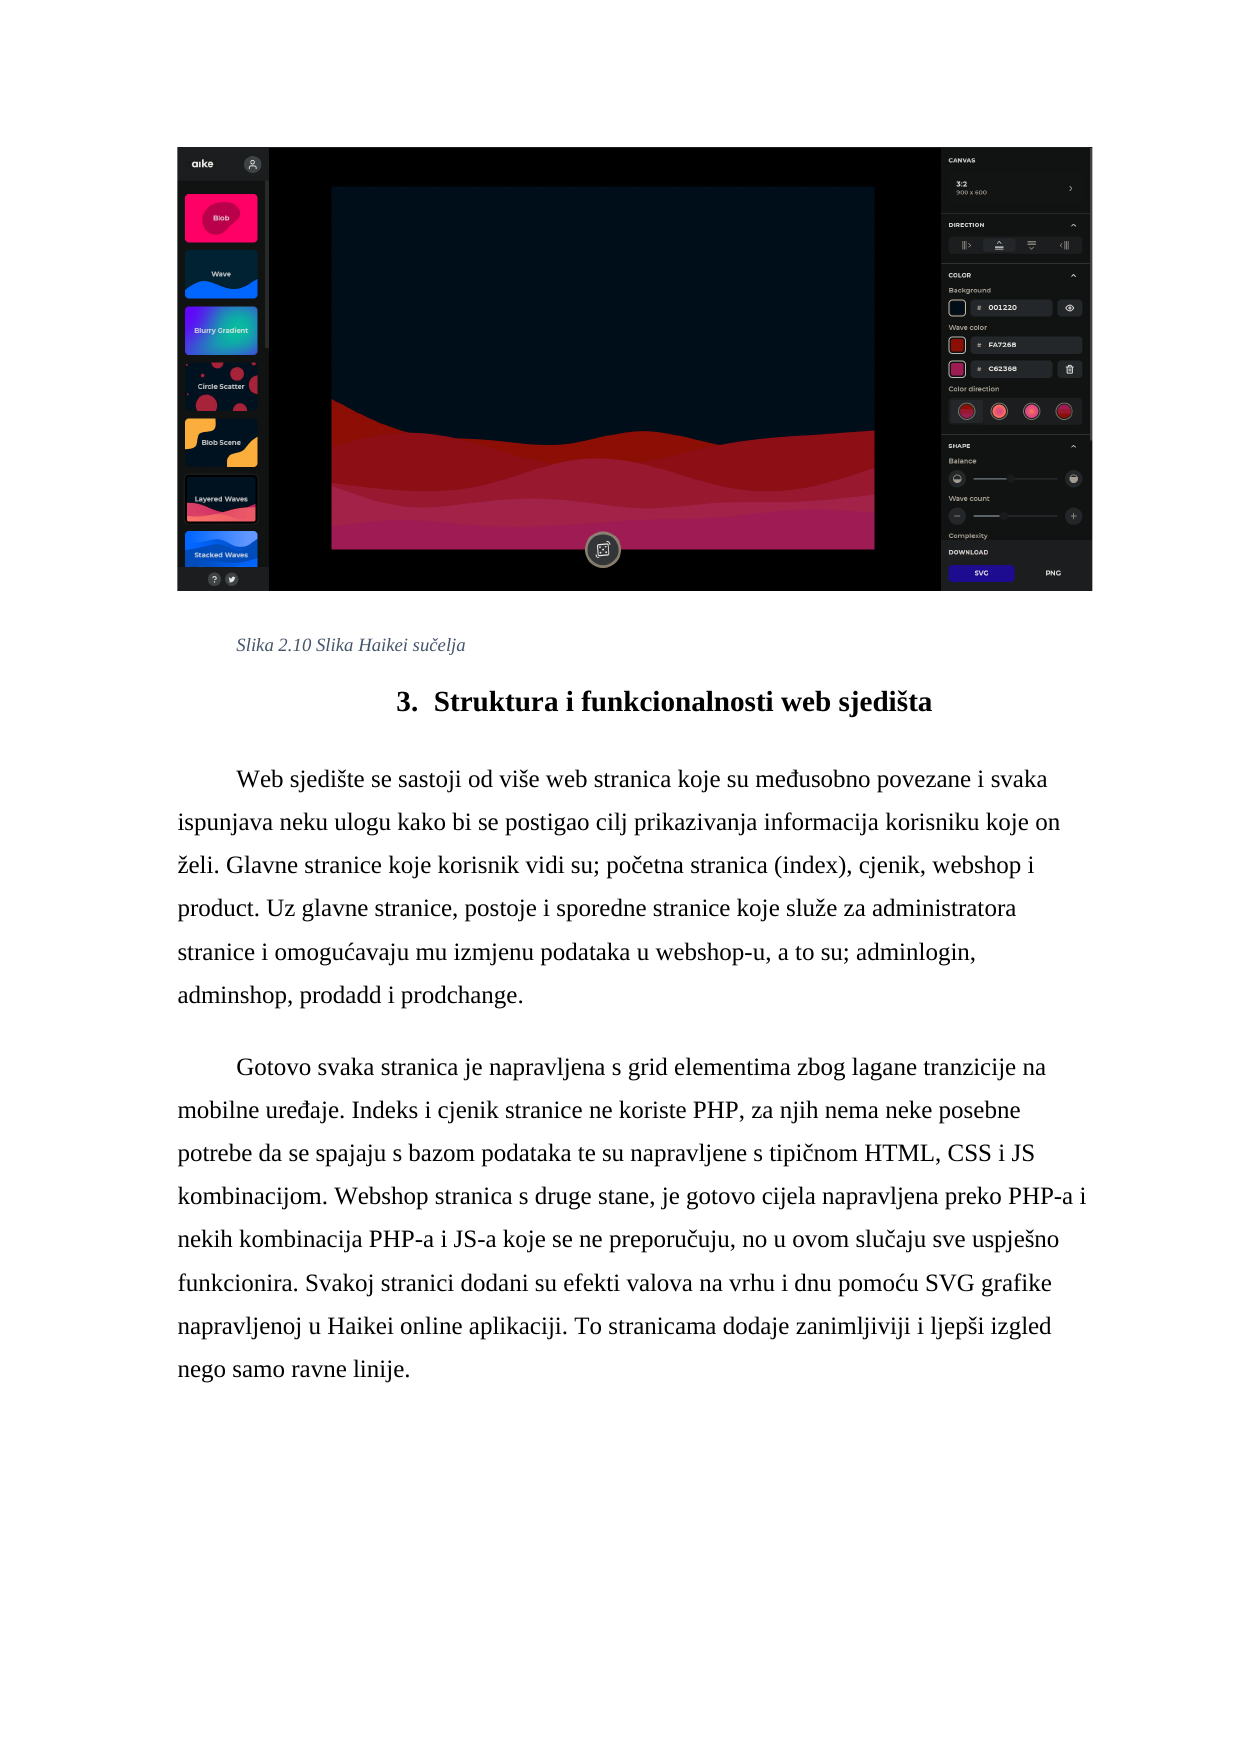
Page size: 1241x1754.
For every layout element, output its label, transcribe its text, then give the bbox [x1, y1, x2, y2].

text Gotovo svaka stranica je napravljena s grid elementima zbog lagane tranzicije na mobilne uređaje. Indeks i cjenik stranice ne koriste PHP, za njih nema neke posebne potrebe da se spajaju s bazom podataka te su napravljene s tipičnom HTML, CSS i JS kombinacijom. Webshop stranica s druge stane, je gotovo cijela napravljena preko PHP-a i nekih kombinacija PHP-a i JS-a koje se ne preporučuju, no u ovom slučaju sve uspješno funkcionira. Svakoj stranici dodani su efekti valova na vrhu i dnu pomoću SVG grafike napravljenoj u Haikei online aplikaciji. To stranicama dodaje zanimljiviji i ljepši izgled nego samo ravne linije. [177, 1052, 1092, 1383]
picture [177, 147, 1093, 591]
subtitle Struktura i funkcionalnosti web sjedišta [236, 684, 1092, 718]
text Web sjedište se sastoji od više web stranica koje su međusobno povezane i svaka ispunjava neku ulogu kako bi se postigao cilj prikazivanja informacija korisniku koje on želi. Glavne stranice koje korisnik vidi su; početna stranica (index), cjenik, webshop i product. Uz glavne stranice, postoje i sporedne stranice koje služe za administratora stranice i omogućavaju mu izmjenu podataka u webshop-u, a to su; adminlogin, adminshop, prodadd i prodchange. [177, 764, 1092, 1008]
